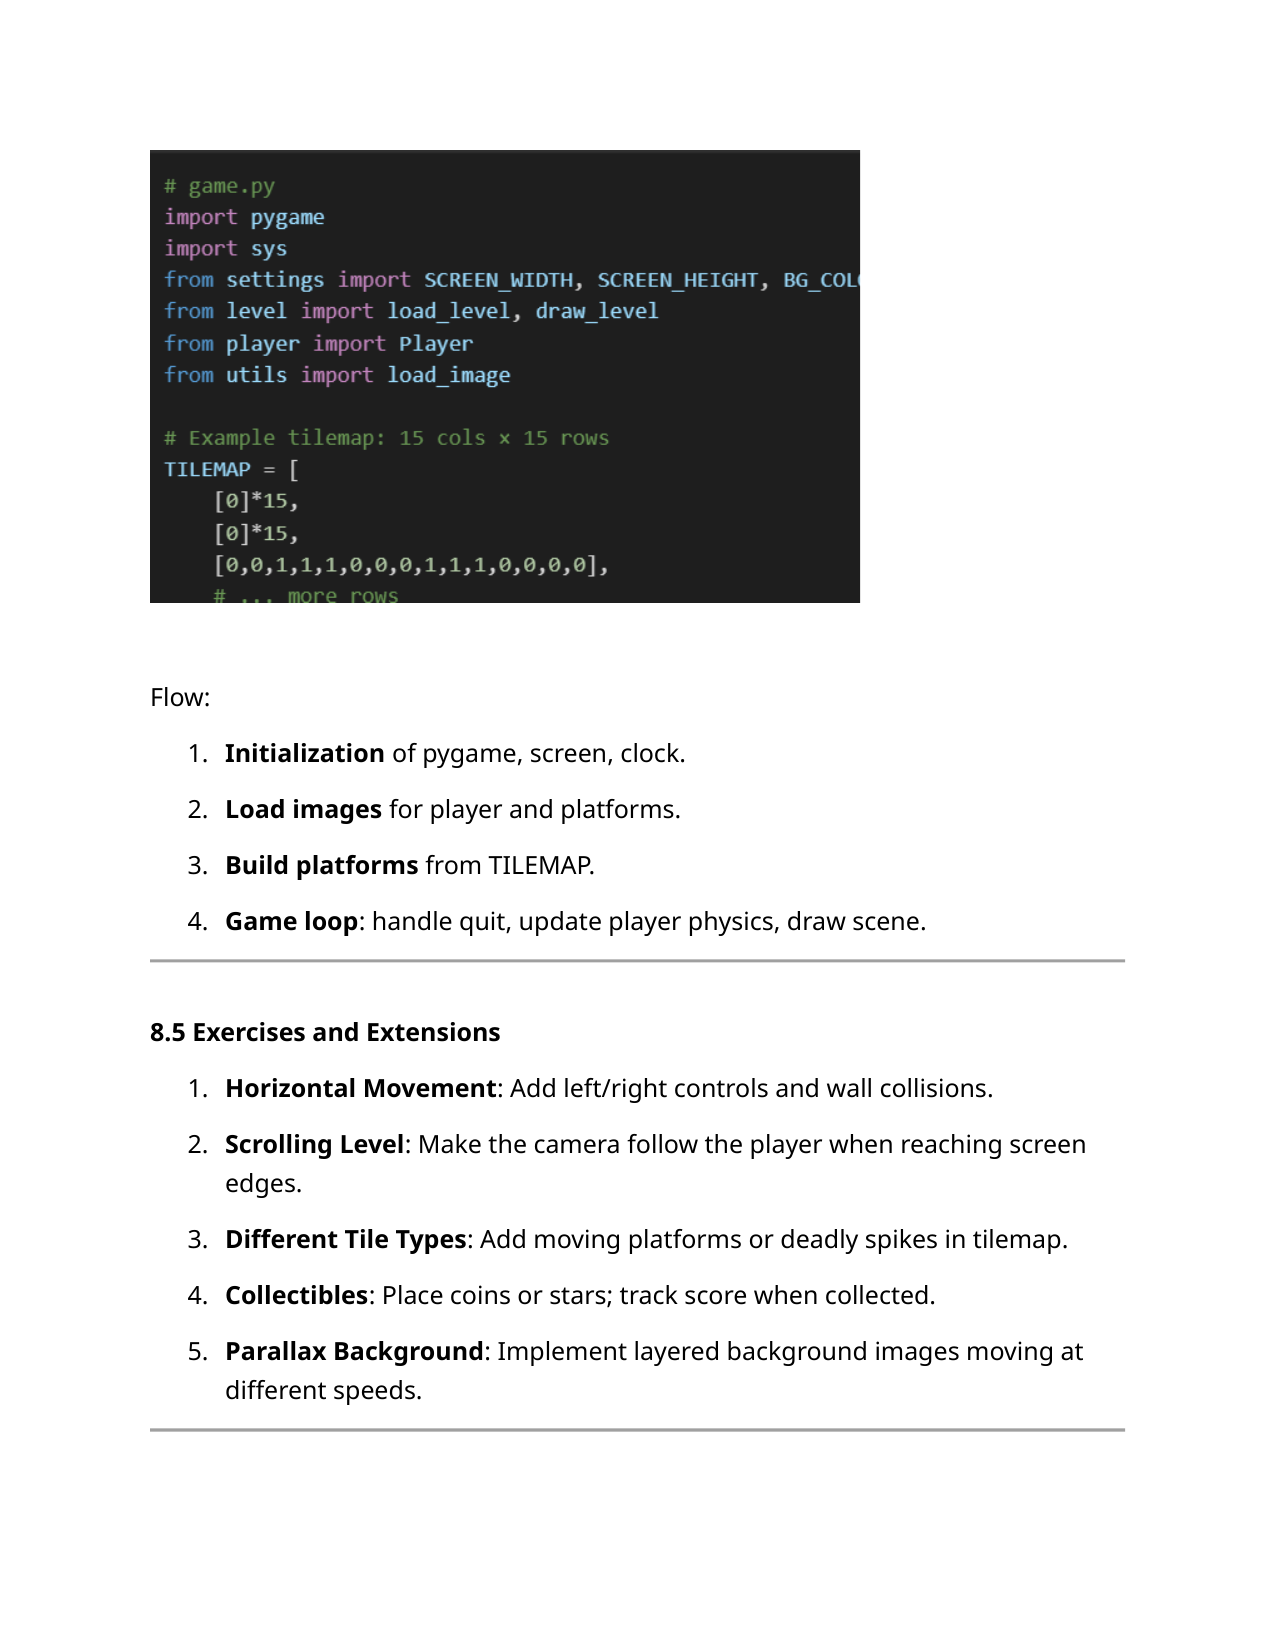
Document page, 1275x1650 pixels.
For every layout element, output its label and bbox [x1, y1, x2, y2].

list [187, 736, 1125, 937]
picture [150, 150, 861, 603]
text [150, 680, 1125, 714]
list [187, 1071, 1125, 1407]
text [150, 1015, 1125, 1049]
